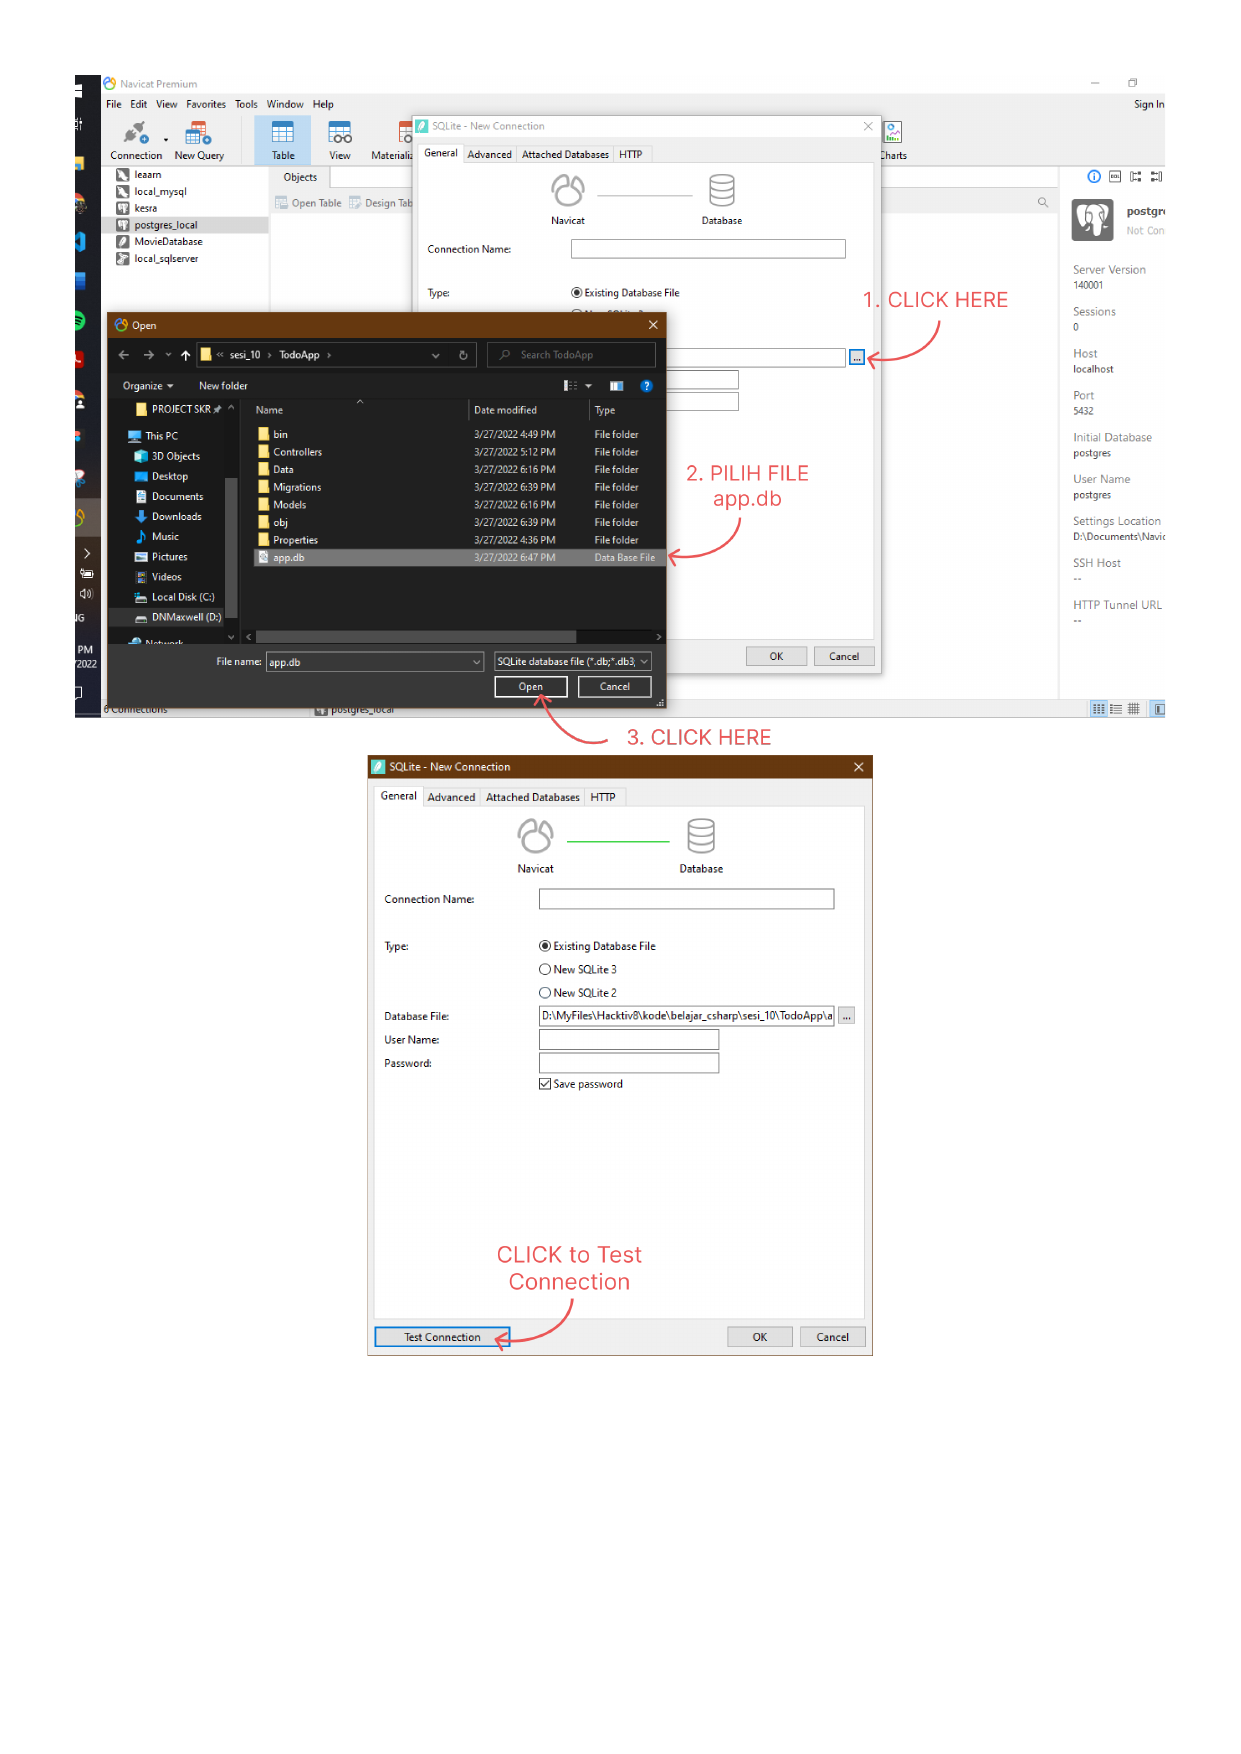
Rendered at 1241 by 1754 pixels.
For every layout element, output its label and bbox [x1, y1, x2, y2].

picture [75, 75, 1166, 754]
picture [367, 755, 873, 1356]
